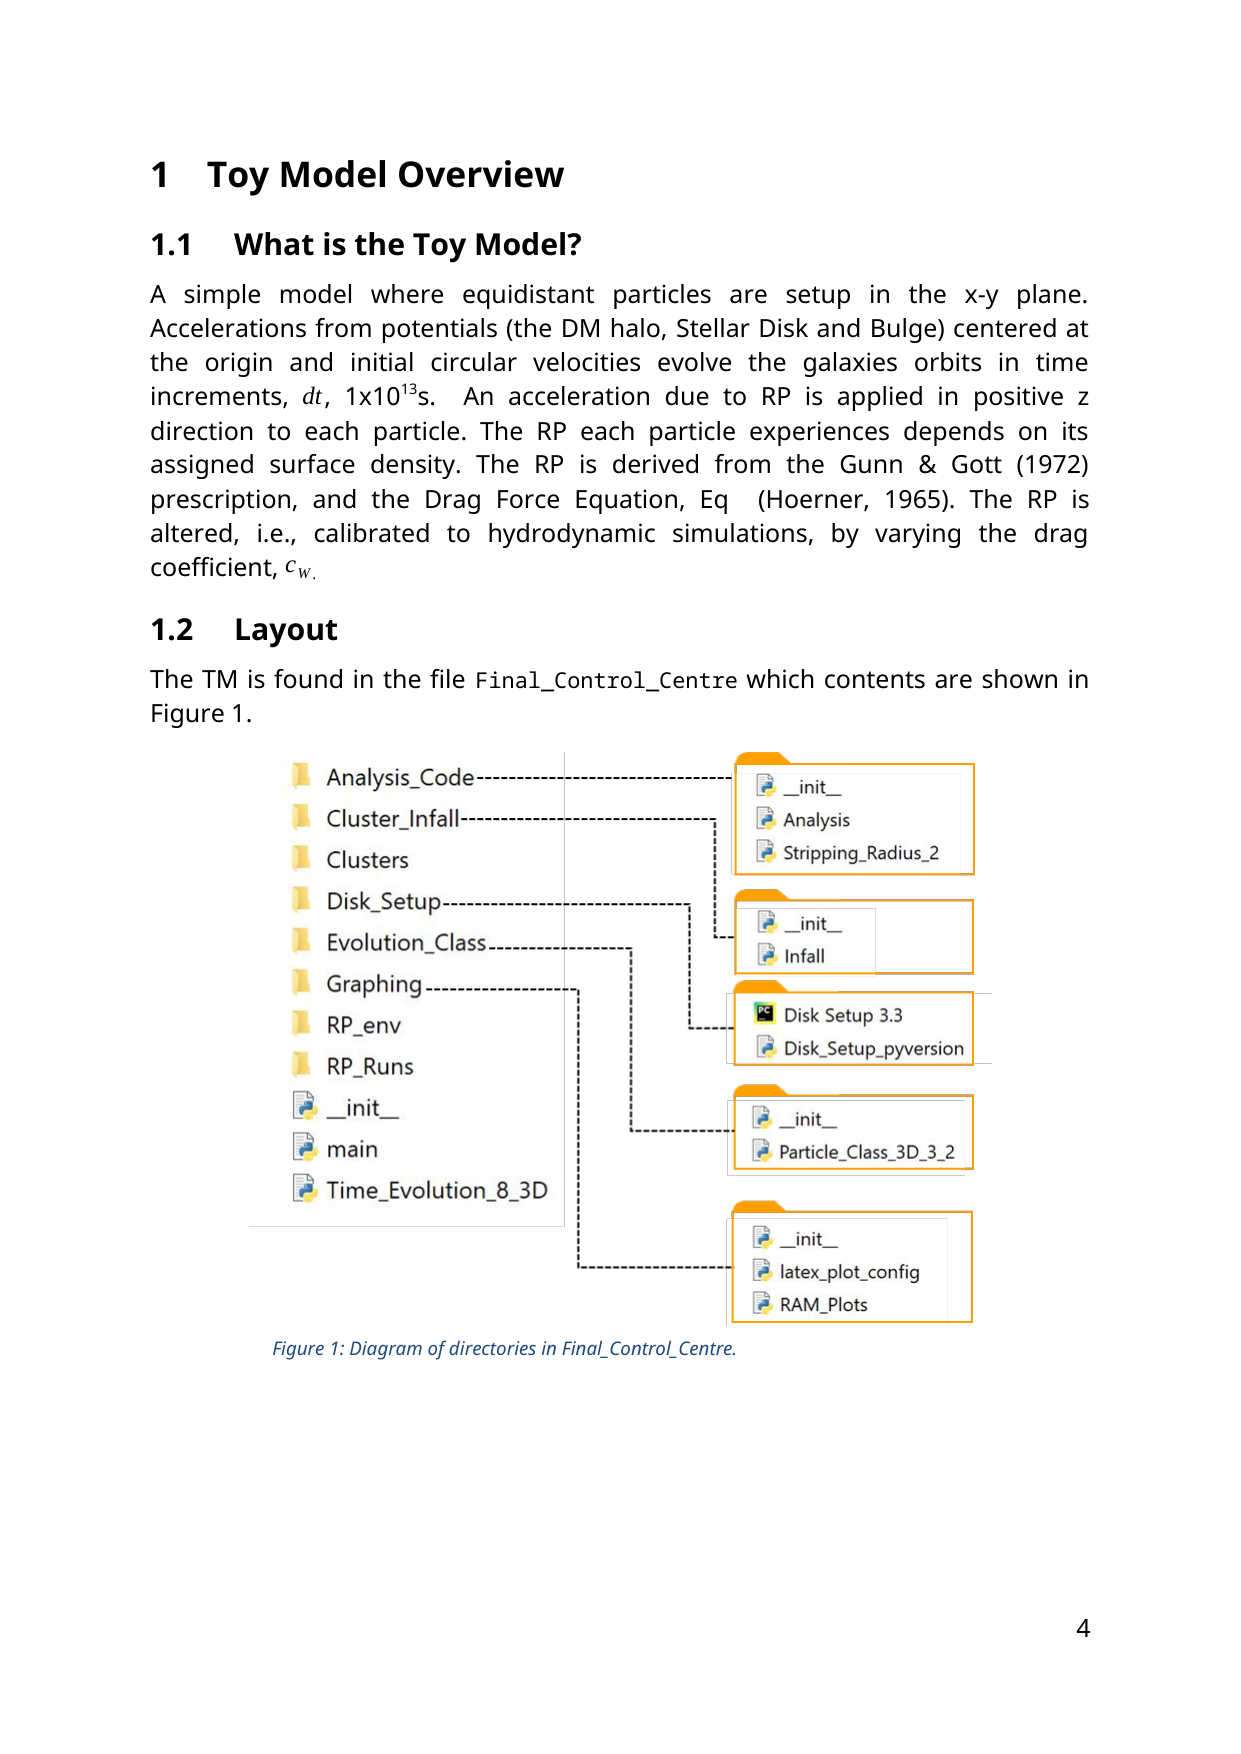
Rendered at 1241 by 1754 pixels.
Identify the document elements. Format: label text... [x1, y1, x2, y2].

picture [248, 752, 992, 1326]
text The TM is found in the file Final_Control_Centre which contents are shown in Figure 1. [150, 662, 1090, 730]
subtitle What is the Toy Model? [150, 223, 1090, 264]
subtitle Toy Model Overview [150, 150, 1090, 198]
subtitle Layout [150, 608, 1090, 649]
text A simple model where equidistant particles are setup in the x-y plane. Accelerations from potentials (the DM halo, Stellar Disk and Bulge) centered at the origin and initial circular velocities evolve the galaxies orbits in time increments, , 1x1013s. An acceleration due to RP is applied in positive z direction to each particle. The RP each particle experiences depends on its assigned surface density. The RP is derived from the Gunn & Gott (1972) prescription, and the Drag Force Equation, Eq (6) (Hoerner, 1965). The RP is altered, i.e., calibrated to hydrodynamic simulations, by varying the drag coefficient, . [150, 277, 1090, 583]
